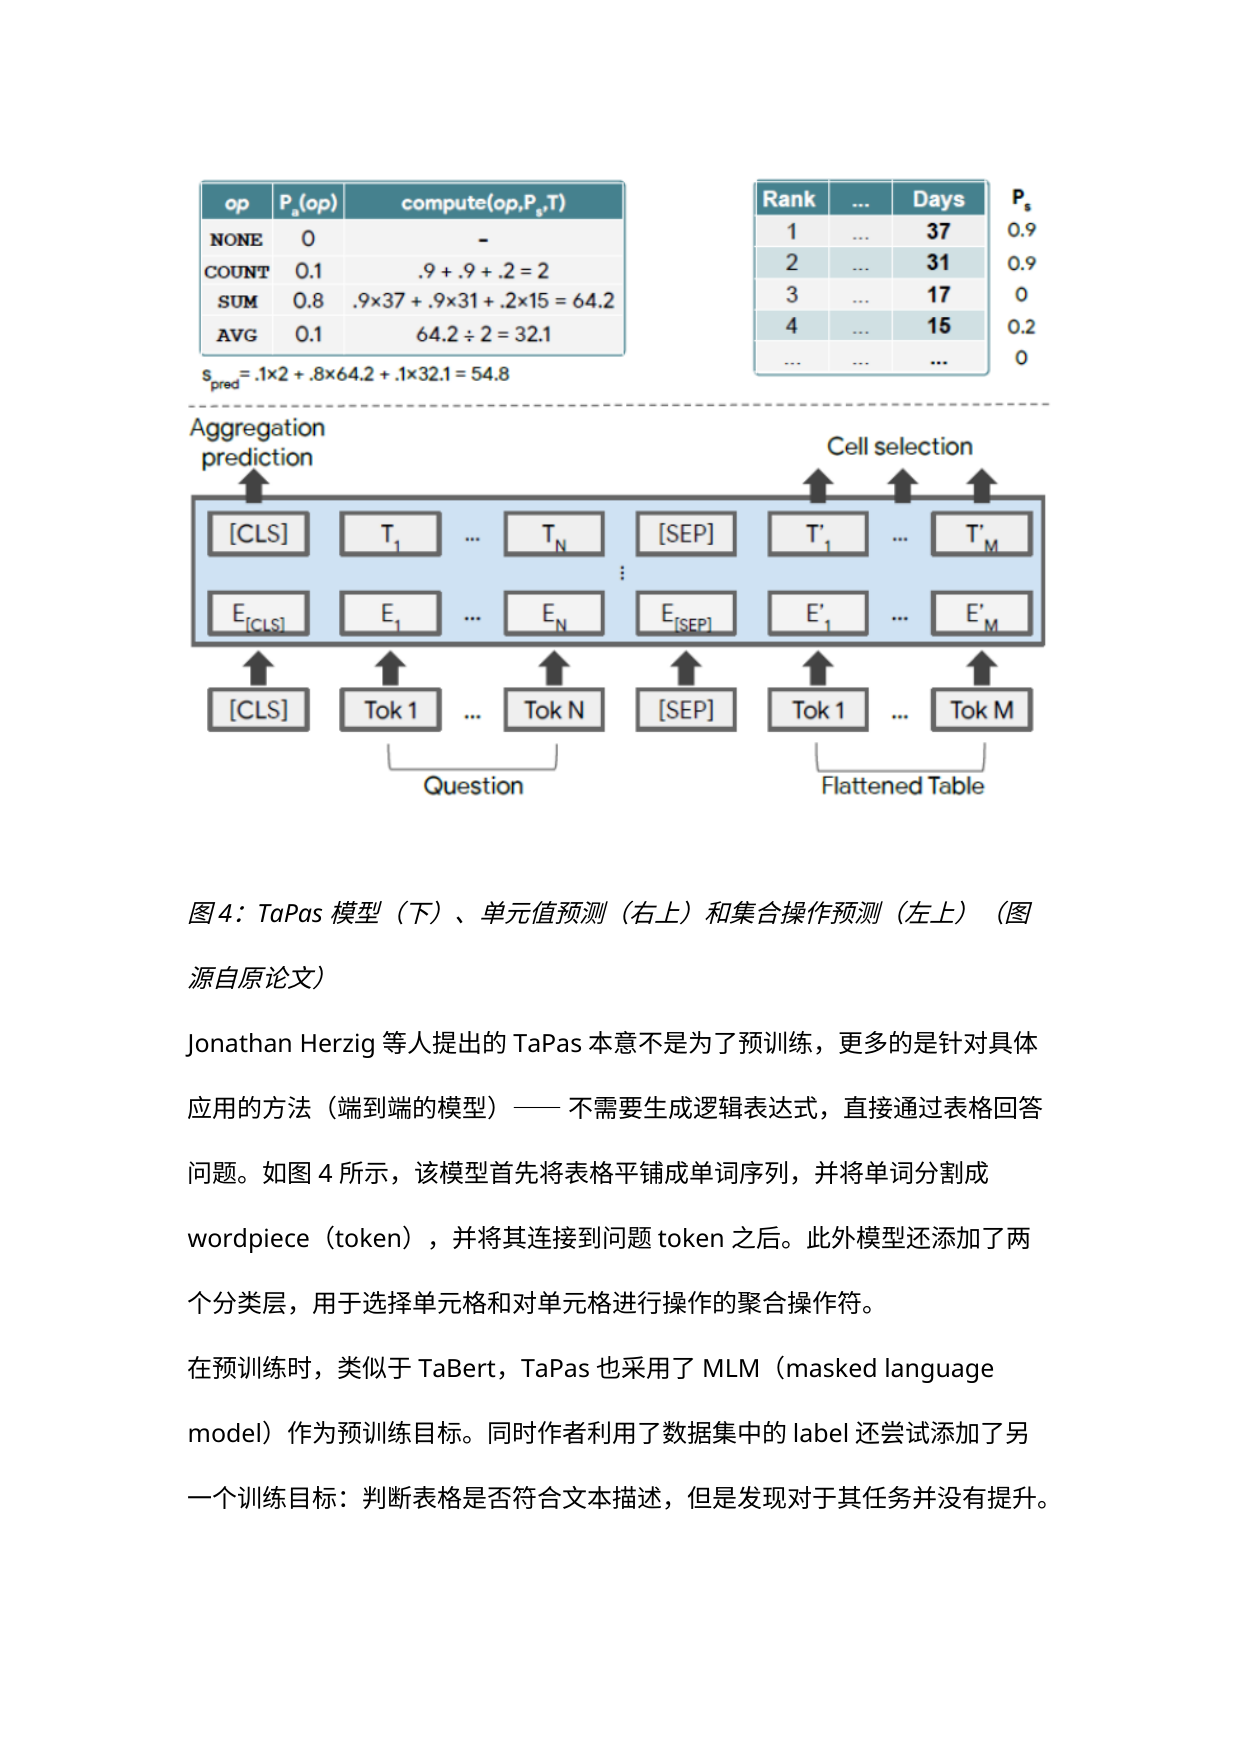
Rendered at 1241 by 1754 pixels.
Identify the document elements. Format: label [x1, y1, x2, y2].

picture [187, 163, 1053, 811]
text [187, 879, 1053, 1529]
